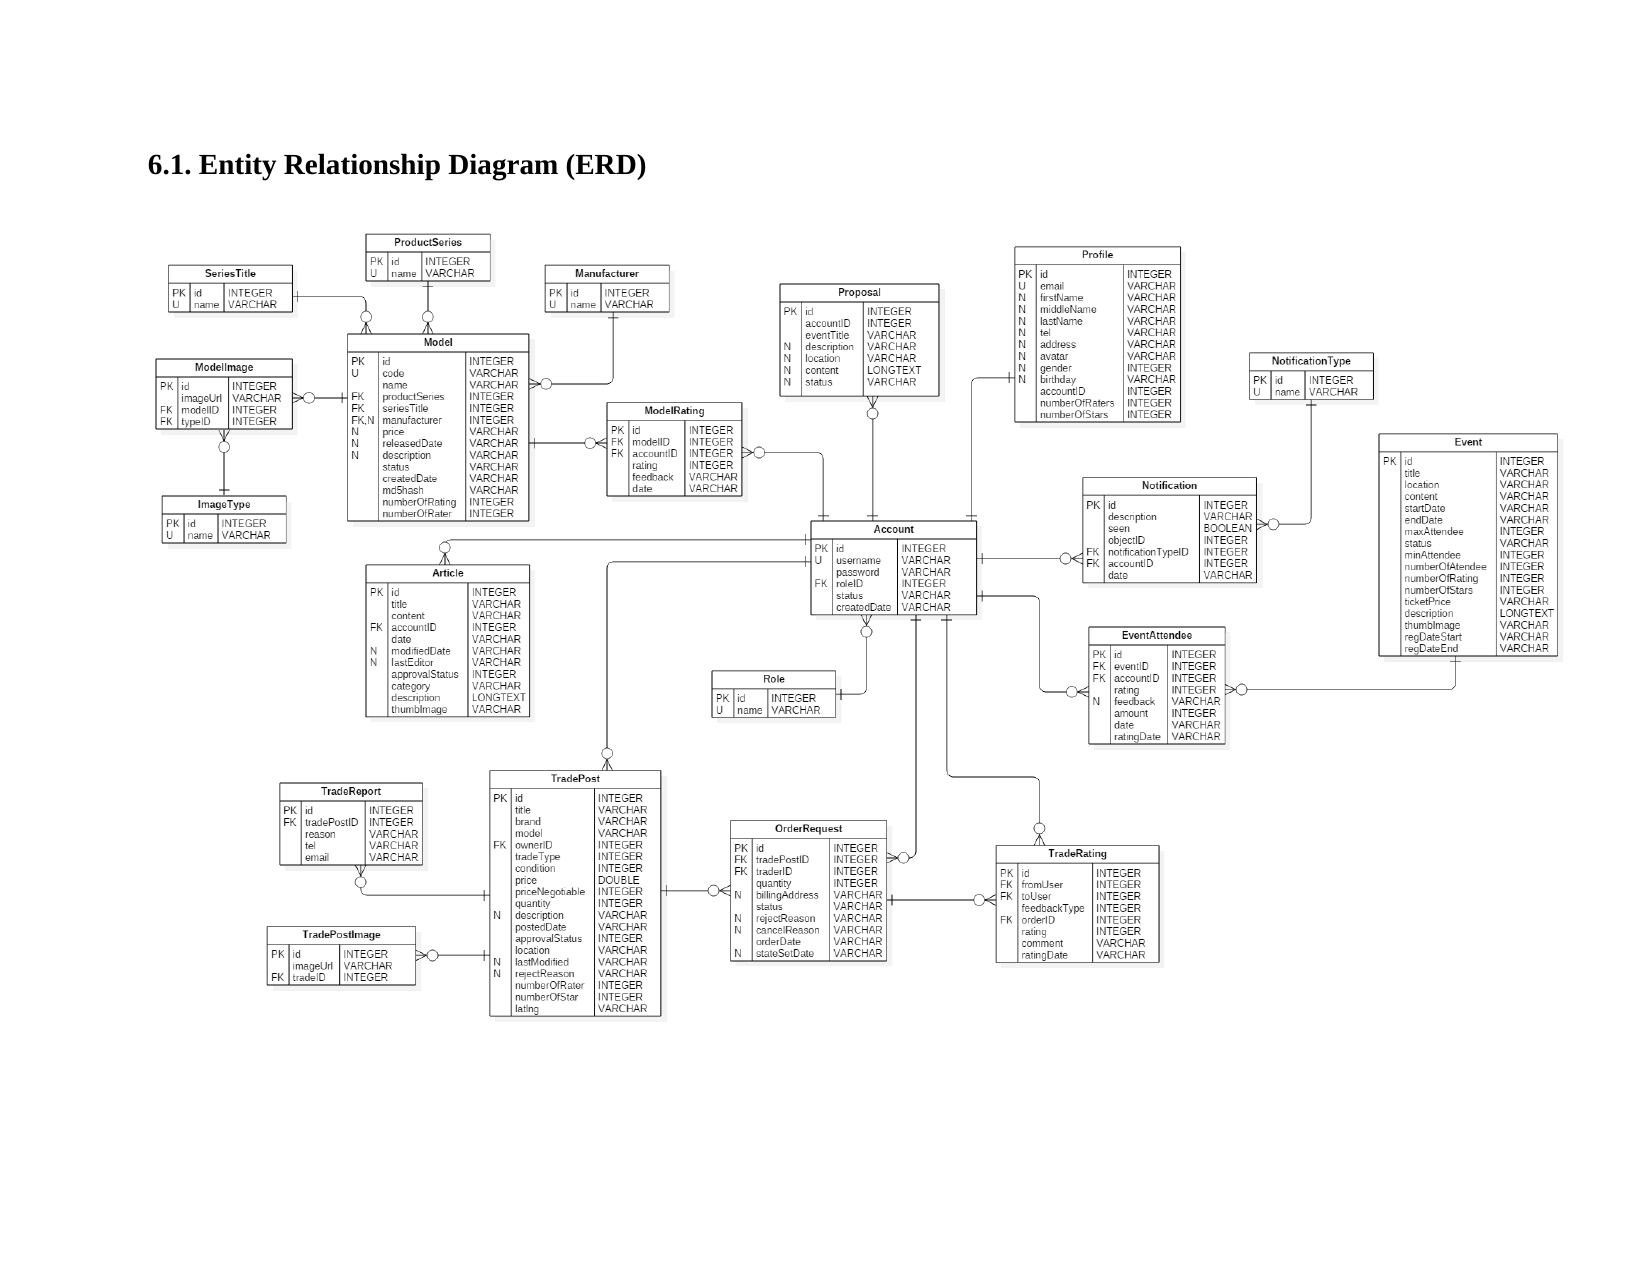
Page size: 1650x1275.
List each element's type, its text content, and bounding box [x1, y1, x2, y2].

picture [148, 226, 1588, 1047]
subtitle 6.1. Entity Relationship Diagram (ERD) [148, 147, 1502, 181]
